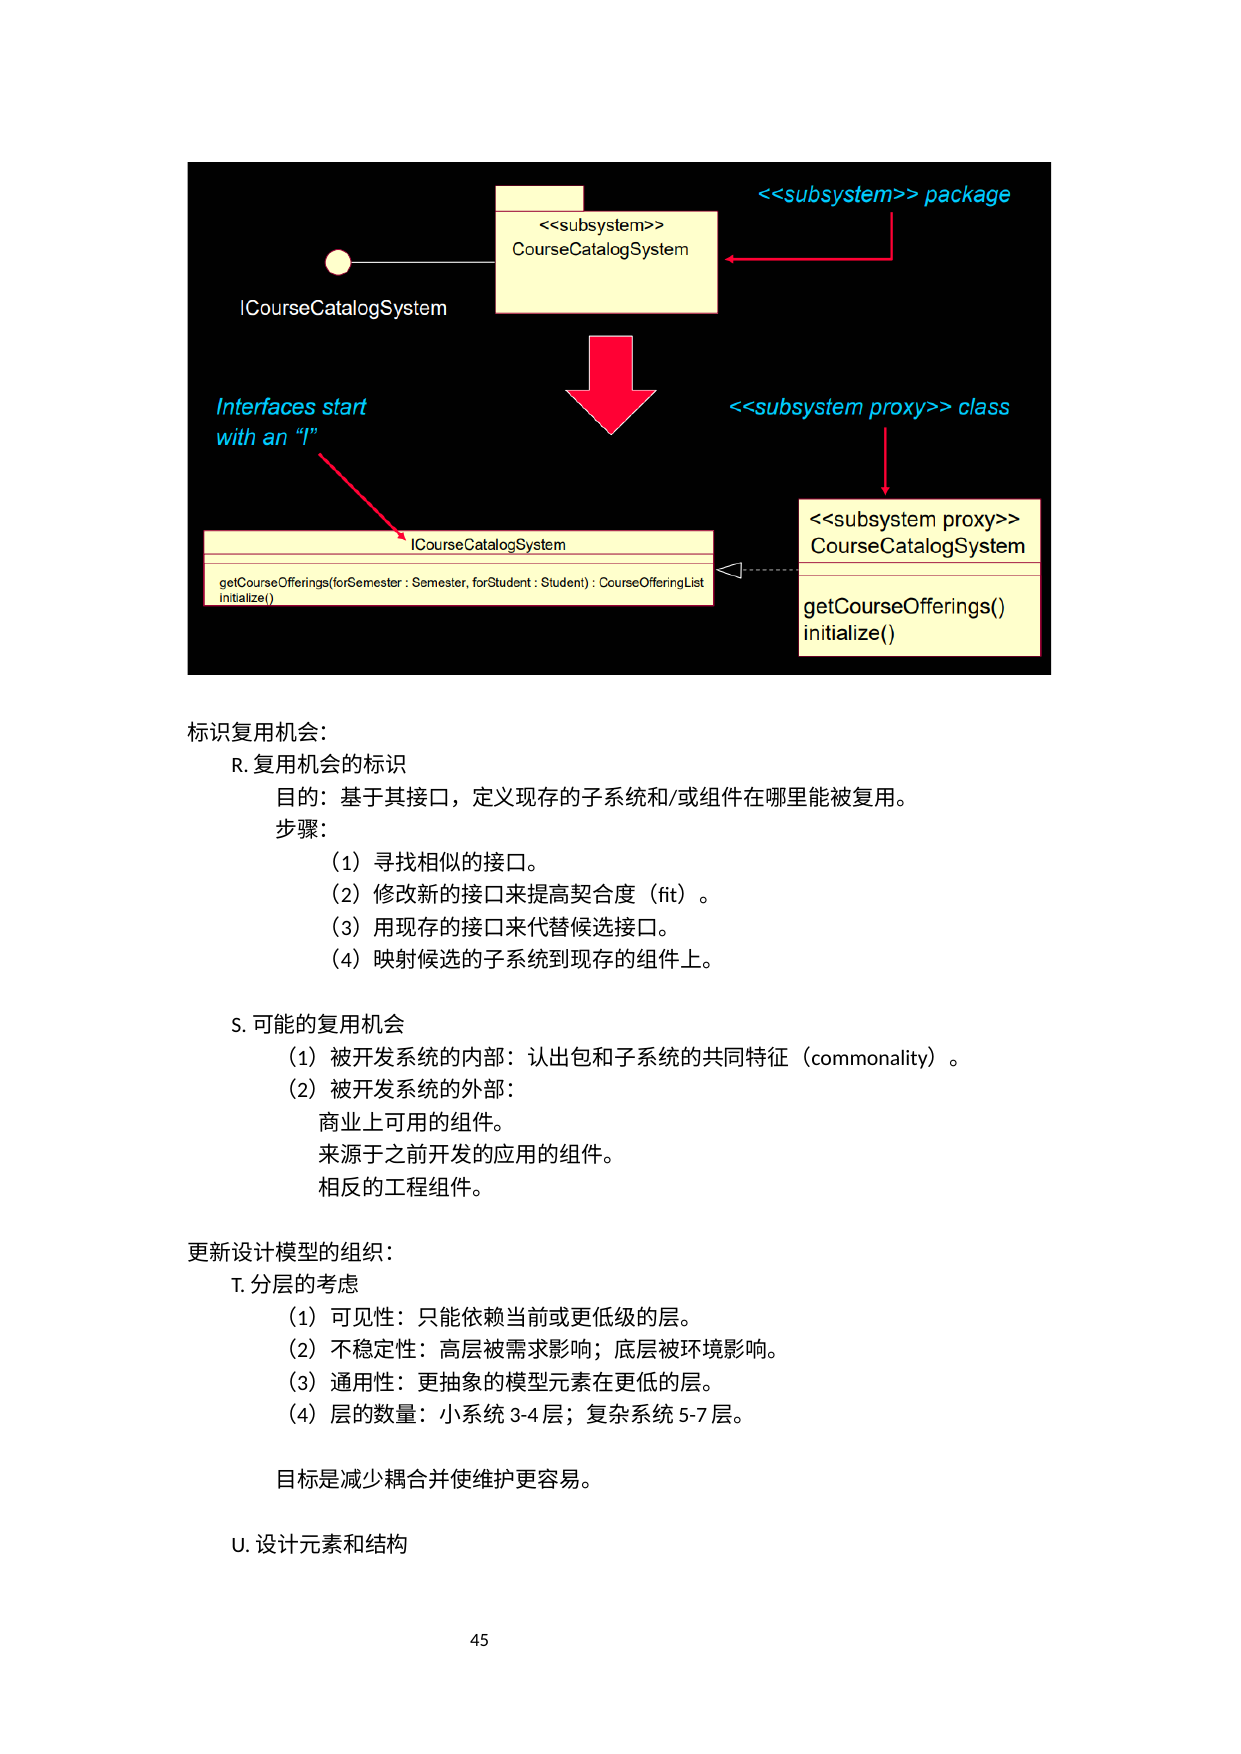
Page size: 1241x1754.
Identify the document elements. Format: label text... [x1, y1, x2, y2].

list 更新设计模型的组织： [187, 1234, 1053, 1267]
list 被开发系统的外部： [231, 1072, 1053, 1104]
list 可能的复用机会 [187, 1007, 1053, 1039]
list 层的数量：小系统3-4层；复杂系统5-7层。 [231, 1397, 1053, 1429]
list 用现存的接口来代替候选接口。 [275, 909, 1053, 942]
list 可见性：只能依赖当前或更低级的层。 [231, 1299, 1053, 1332]
list 相反的工程组件。 [275, 1169, 1053, 1202]
list 步骤： [231, 812, 1053, 844]
list 映射候选的子系统到现存的组件上。 [275, 942, 1053, 974]
list 商业上可用的组件。 [275, 1104, 1053, 1137]
list 被开发系统的内部：认出包和子系统的共同特征（commonality）。 [231, 1039, 1053, 1072]
list 标识复用机会： [187, 714, 1053, 747]
list 目的：基于其接口，定义现存的子系统和/或组件在哪里能被复用。 [231, 779, 1053, 812]
list 寻找相似的接口。 [275, 844, 1053, 877]
list 复用机会的标识 [187, 747, 1053, 779]
list 修改新的接口来提高契合度（fit）。 [275, 877, 1053, 909]
list 通用性：更抽象的模型元素在更低的层。 [231, 1364, 1053, 1397]
list 不稳定性：高层被需求影响；底层被环境影响。 [231, 1332, 1053, 1364]
list 分层的考虑 [187, 1267, 1053, 1299]
list 目标是减少耦合并使维护更容易。 [231, 1462, 1053, 1494]
list 来源于之前开发的应用的组件。 [275, 1137, 1053, 1169]
picture [187, 162, 1052, 675]
list 设计元素和结构 [187, 1527, 1053, 1559]
